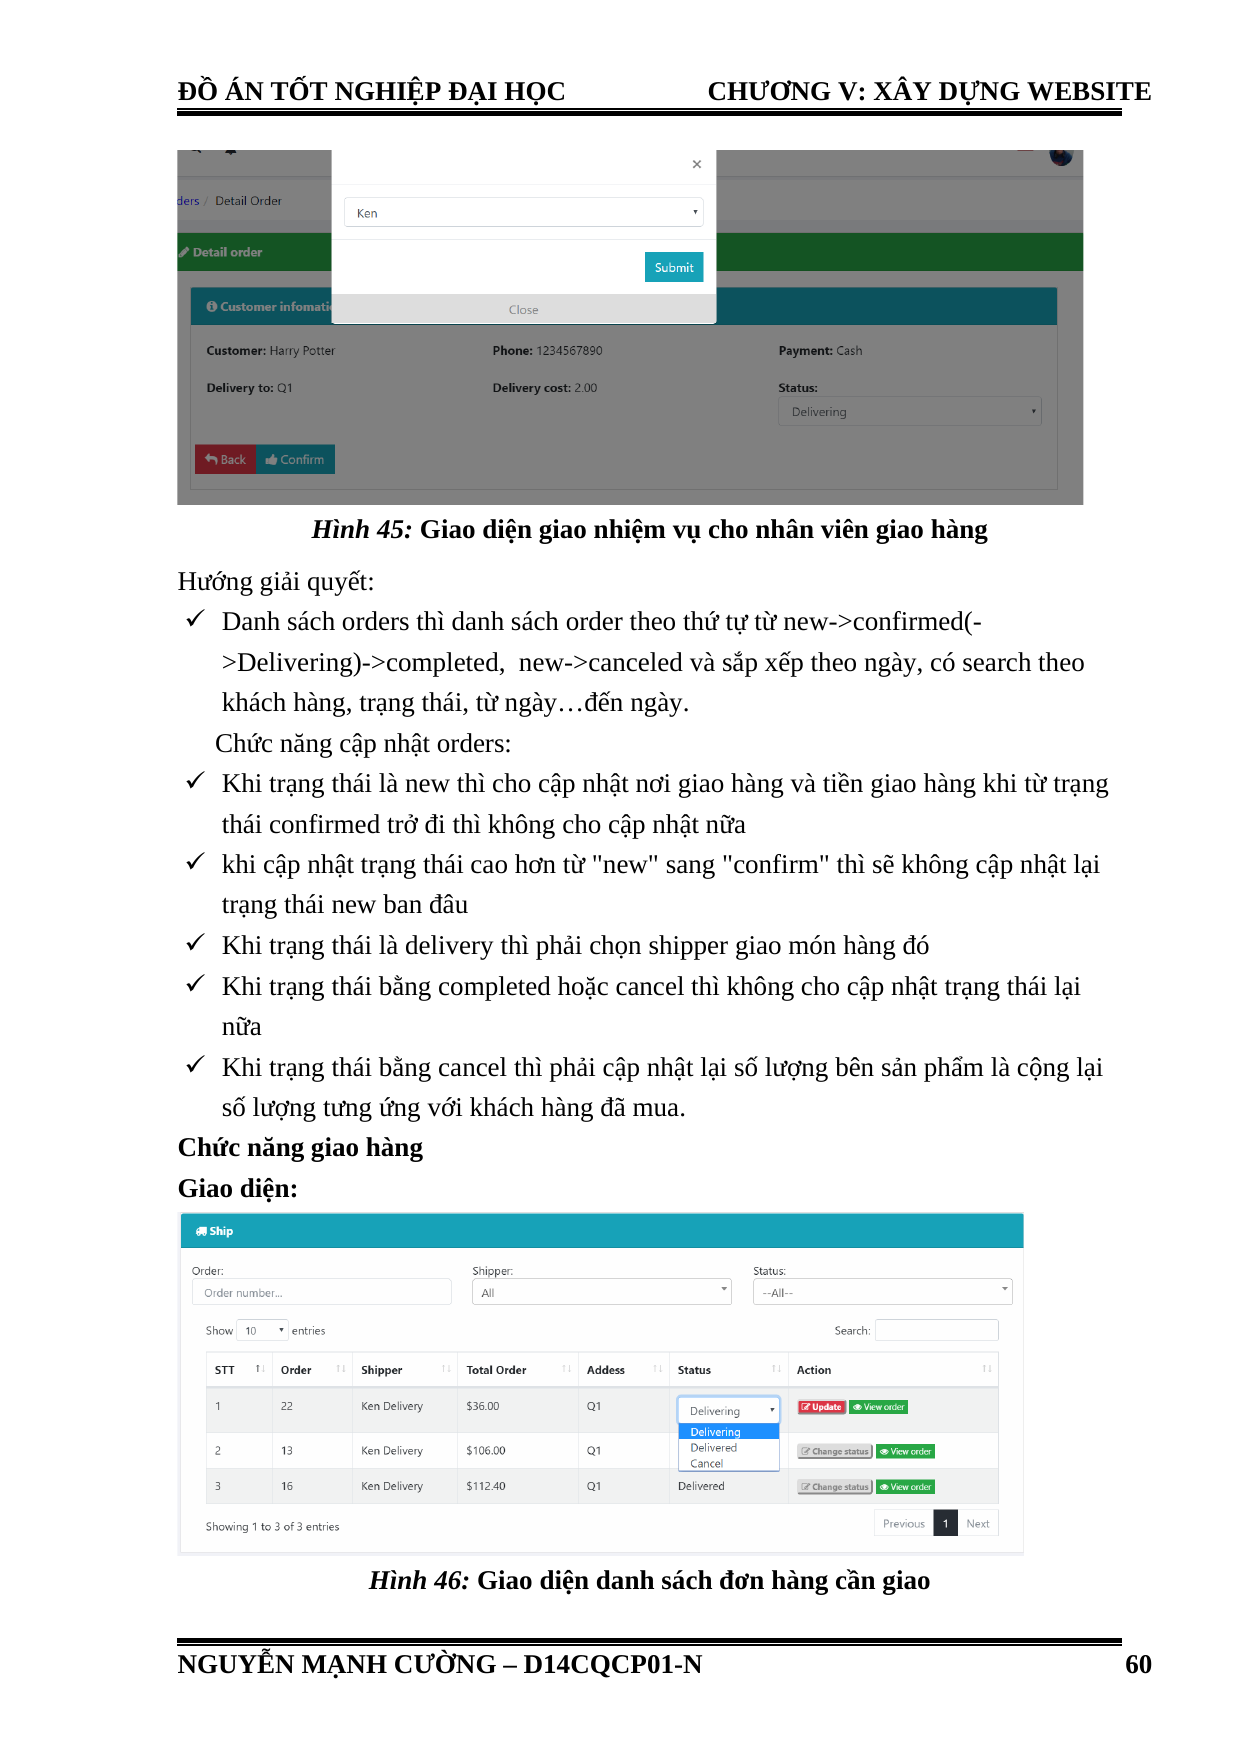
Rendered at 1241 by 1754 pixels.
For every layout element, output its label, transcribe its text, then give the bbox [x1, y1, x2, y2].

list Khi trạng thái bằng completed hoặc cancel thì không cho cập nhật trạng thái lại nữa [184, 970, 1122, 1041]
text Chức năng giao hàng [177, 1132, 1122, 1163]
text Giao diện: [177, 1172, 1122, 1203]
text Chức năng cập nhật orders: [215, 727, 1122, 758]
text Hình 45: Giao diện giao nhiệm vụ cho nhân viên giao hàng [177, 513, 1122, 544]
list Khi trạng thái là delivery thì phải chọn shipper giao món hàng đó [184, 929, 1122, 960]
picture [177, 1212, 1024, 1556]
list Danh sách orders thì danh sách order theo thứ tự từ new->confirmed(->Delivering)->completed, new->canceled và sắp xếp theo ngày, có search theo khách hàng, trạng thái, từ ngày…đến ngày. [184, 605, 1122, 717]
list Khi trạng thái là new thì cho cập nhật nơi giao hàng và tiền giao hàng khi từ trạng thái confirmed trở đi thì không cho cập nhật nữa [184, 767, 1122, 839]
text Hình 46: Giao diện danh sách đơn hàng cần giao [177, 1564, 1122, 1595]
text Hướng giải quyết: [177, 565, 1122, 596]
list Khi trạng thái bằng cancel thì phải cập nhật lại số lượng bên sản phẩm là cộng lại số lượng tưng ứng với khách hàng đã mua. [184, 1051, 1122, 1122]
picture [177, 150, 1084, 505]
list khi cập nhật trạng thái cao hơn từ "new" sang "confirm" thì sẽ không cập nhật lại trạng thái new ban đâu [184, 848, 1122, 920]
